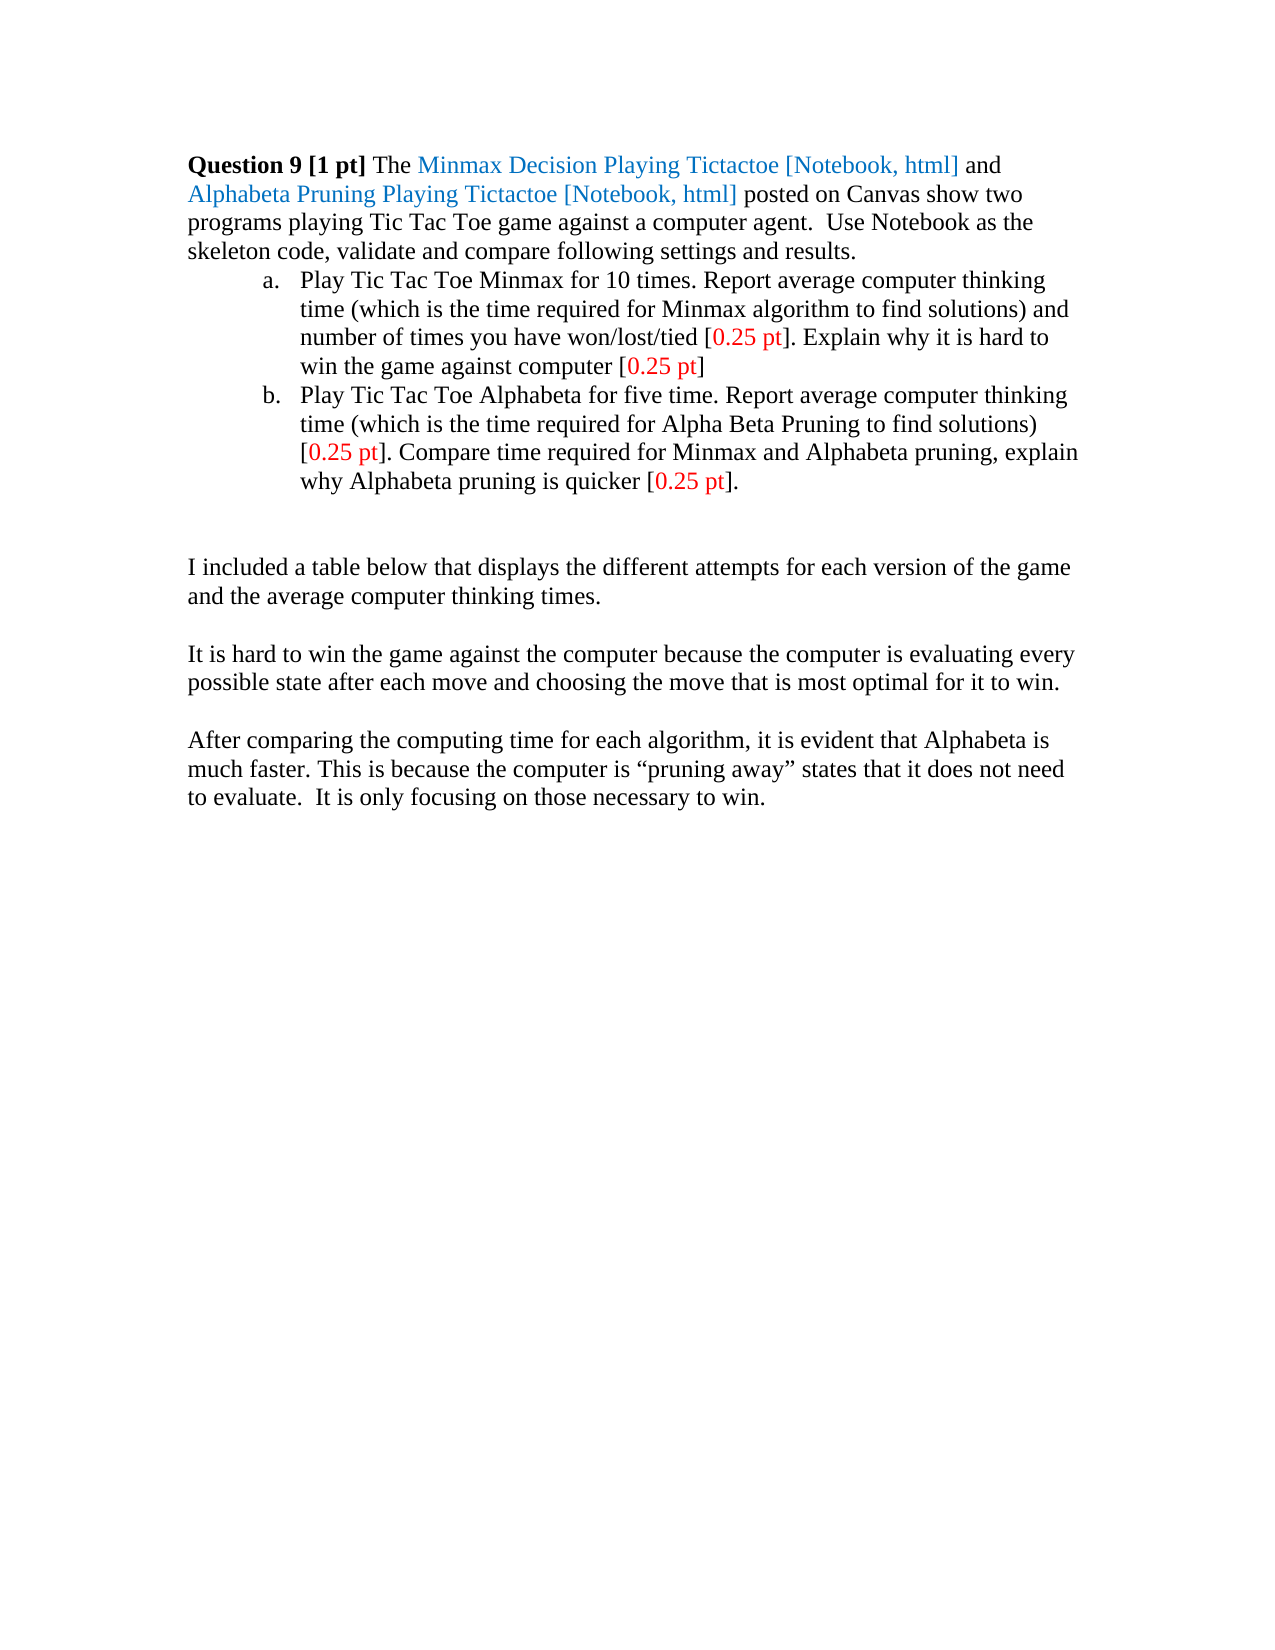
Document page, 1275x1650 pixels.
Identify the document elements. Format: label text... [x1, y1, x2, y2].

text After comparing the computing time for each algorithm, it is evident that Alphabeta is much faster. This is because the computer is “pruning away” states that it does not need to evaluate. It is only focusing on those necessary to win. [187, 725, 1087, 811]
text It is hard to win the game against the computer because the computer is evaluating every possible state after each move and choosing the move that is most optimal for it to win. [187, 639, 1087, 696]
text I included a table below that displays the different attempts for each version of the game and the average computer thinking times. [187, 552, 1087, 610]
list Play Tic Tac Toe Minmax for 10 times. Report average computer thinking time (which is the time required for Minmax algorithm to find solutions) and number of times you have won/lost/tied [0.25 pt]. Explain why it is hard to win the game against computer [0.25 pt] [262, 265, 1087, 380]
list Question 9 [1 pt] The Minmax Decision Playing Tictactoe [Notebook, html] and Alphabeta Pruning Playing Tictactoe [Notebook, html] posted on Canvas show two programs playing Tic Tac Toe game against a computer agent. Use Notebook as the skeleton code, validate and compare following settings and results. [187, 150, 1087, 265]
list Play Tic Tac Toe Alphabeta for five time. Report average computer thinking time (which is the time required for Alpha Beta Pruning to find solutions) [0.25 pt]. Compare time required for Minmax and Alphabeta pruning, explain why Alphabeta pruning is quicker [0.25 pt]. [262, 380, 1087, 495]
